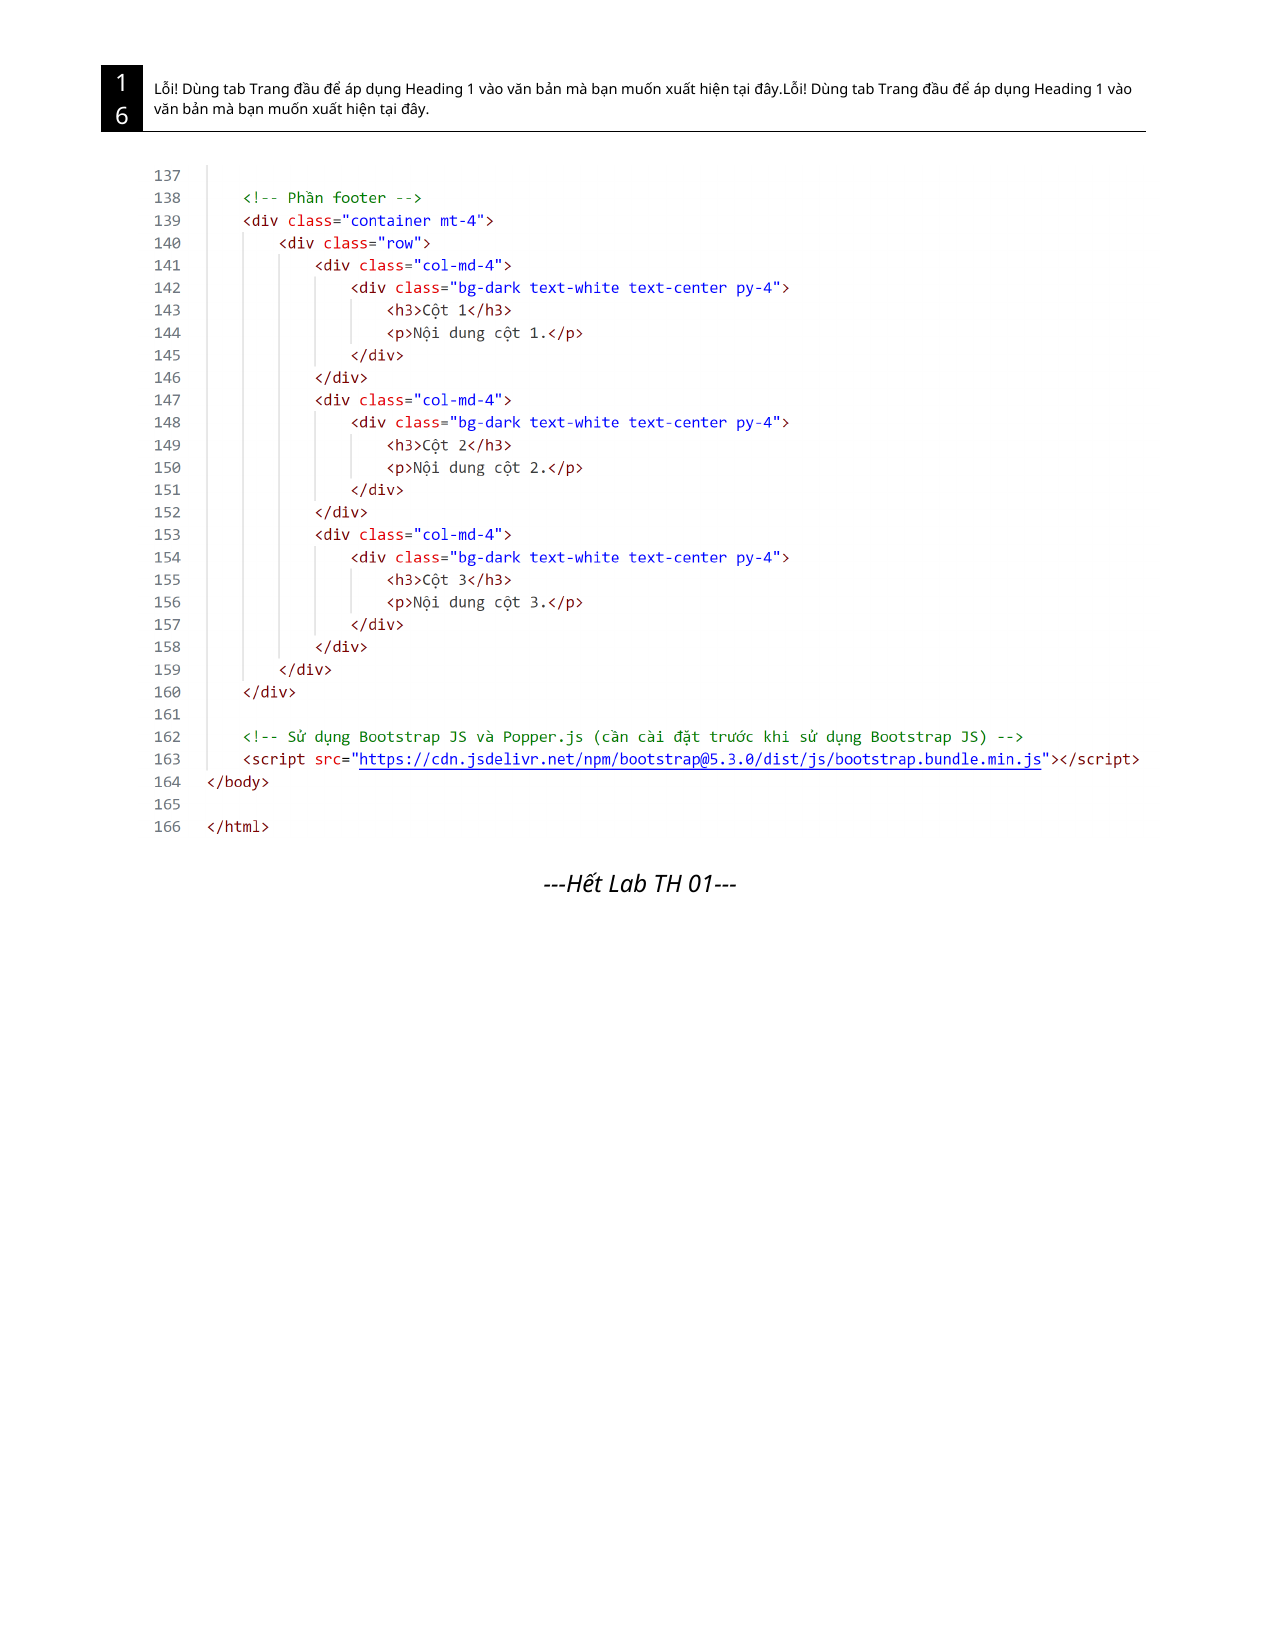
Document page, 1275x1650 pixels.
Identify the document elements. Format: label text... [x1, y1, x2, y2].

picture [137, 165, 1161, 838]
text ---Hết Lab TH 01--- [100, 867, 1145, 899]
